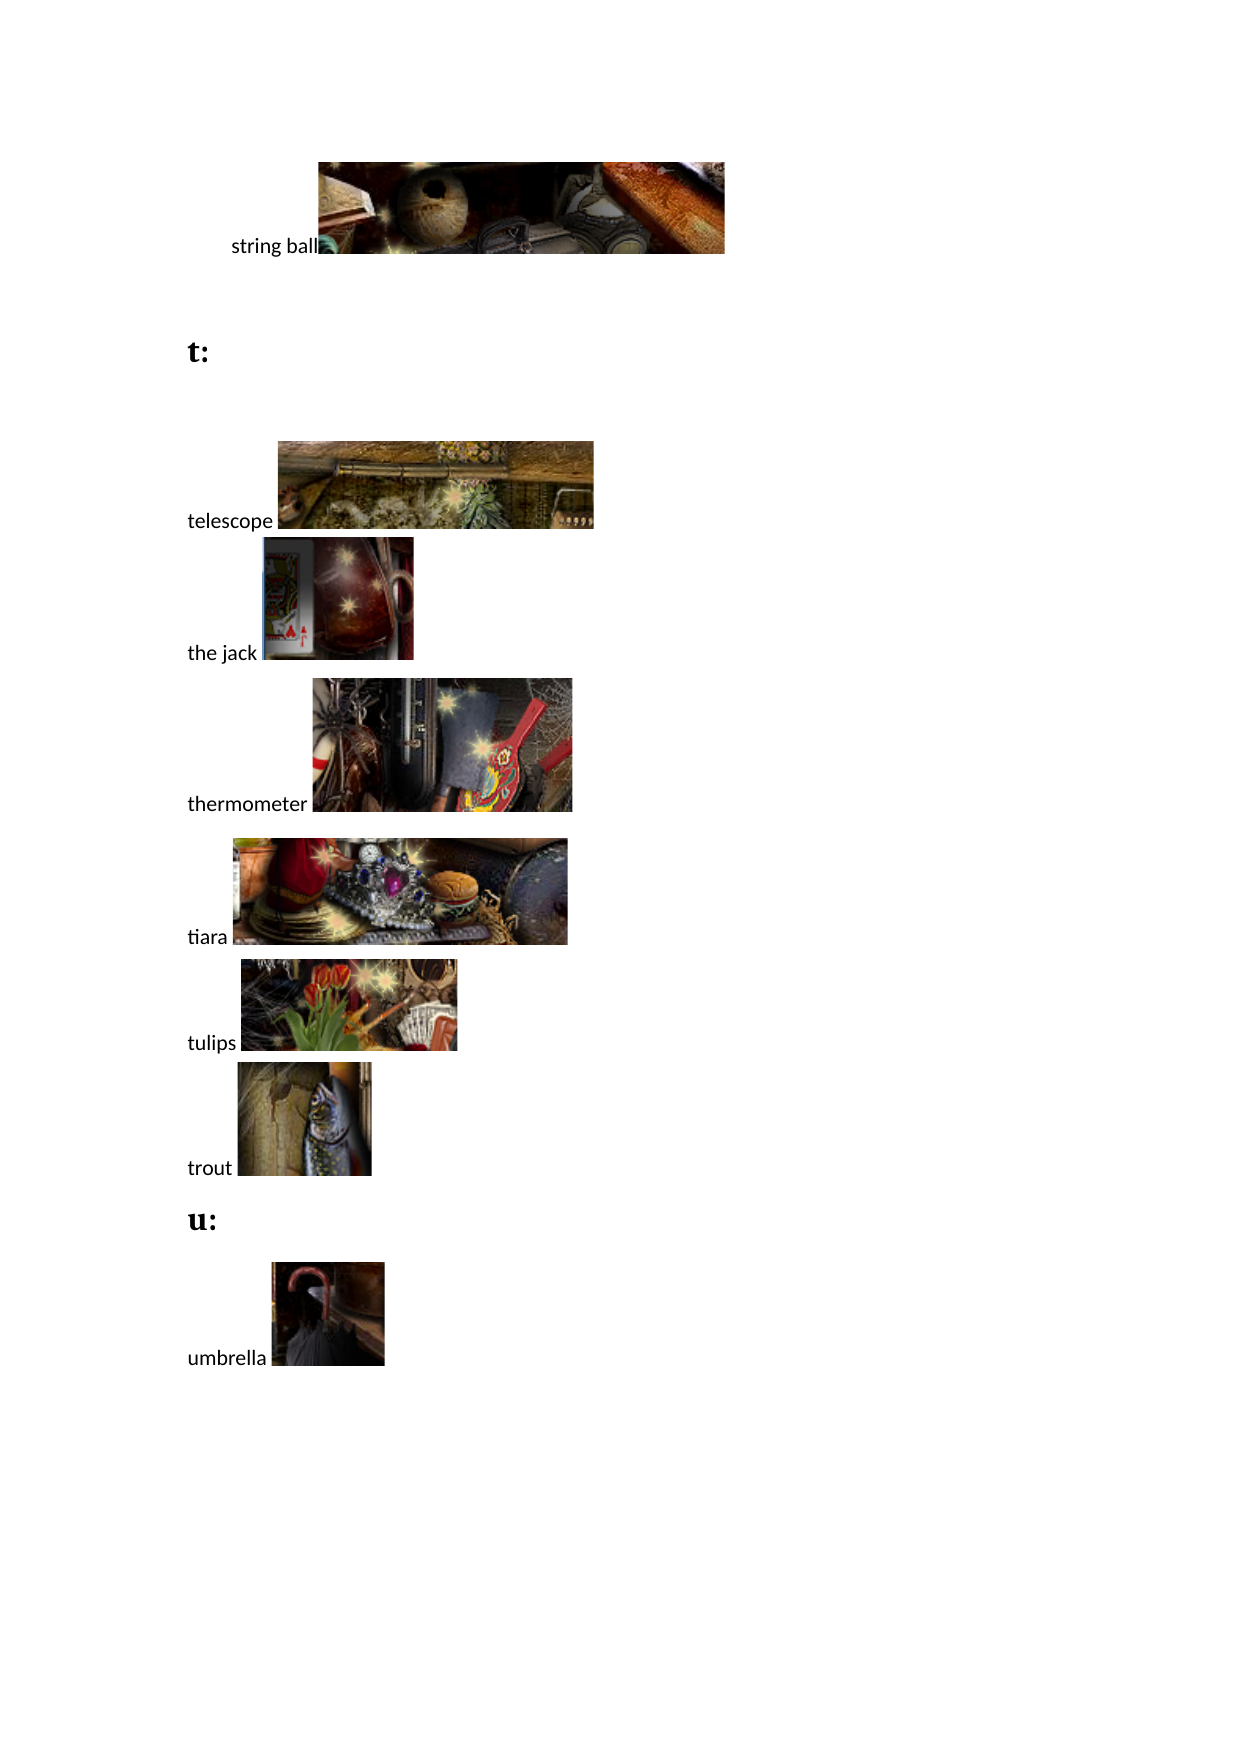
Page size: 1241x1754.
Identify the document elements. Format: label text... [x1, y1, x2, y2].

text thermometer [187, 667, 1053, 829]
picture [237, 1062, 372, 1176]
picture [271, 1262, 385, 1366]
text tulips [187, 959, 1053, 1057]
picture [232, 838, 568, 945]
picture [241, 959, 458, 1051]
picture [312, 678, 573, 812]
text the jack [187, 537, 1053, 667]
text u: umbrella [187, 1187, 1053, 1382]
text trout [187, 1057, 1053, 1187]
picture [262, 537, 414, 660]
picture [318, 162, 725, 254]
picture [277, 441, 594, 529]
subtitle t: [187, 319, 1053, 384]
